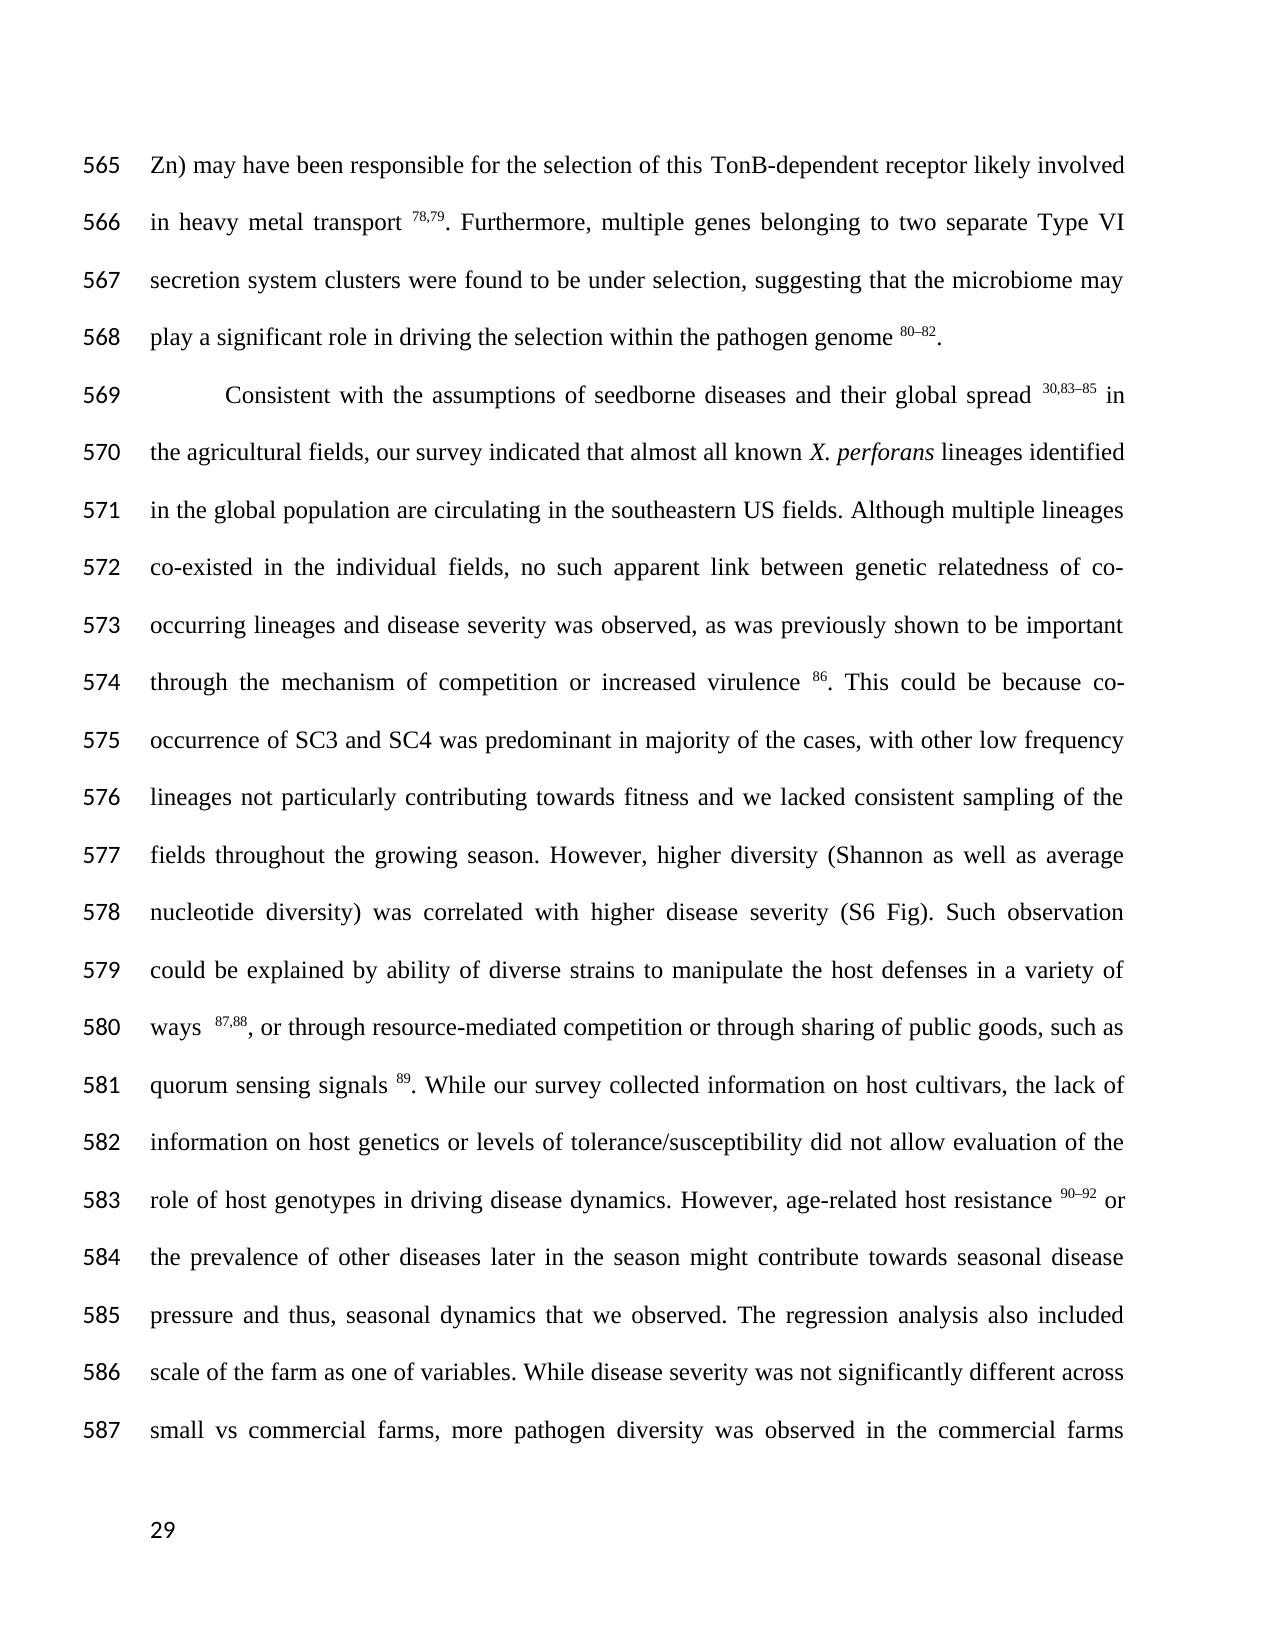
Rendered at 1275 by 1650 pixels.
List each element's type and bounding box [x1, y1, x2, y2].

text [150, 150, 1125, 351]
text [150, 380, 1125, 1444]
